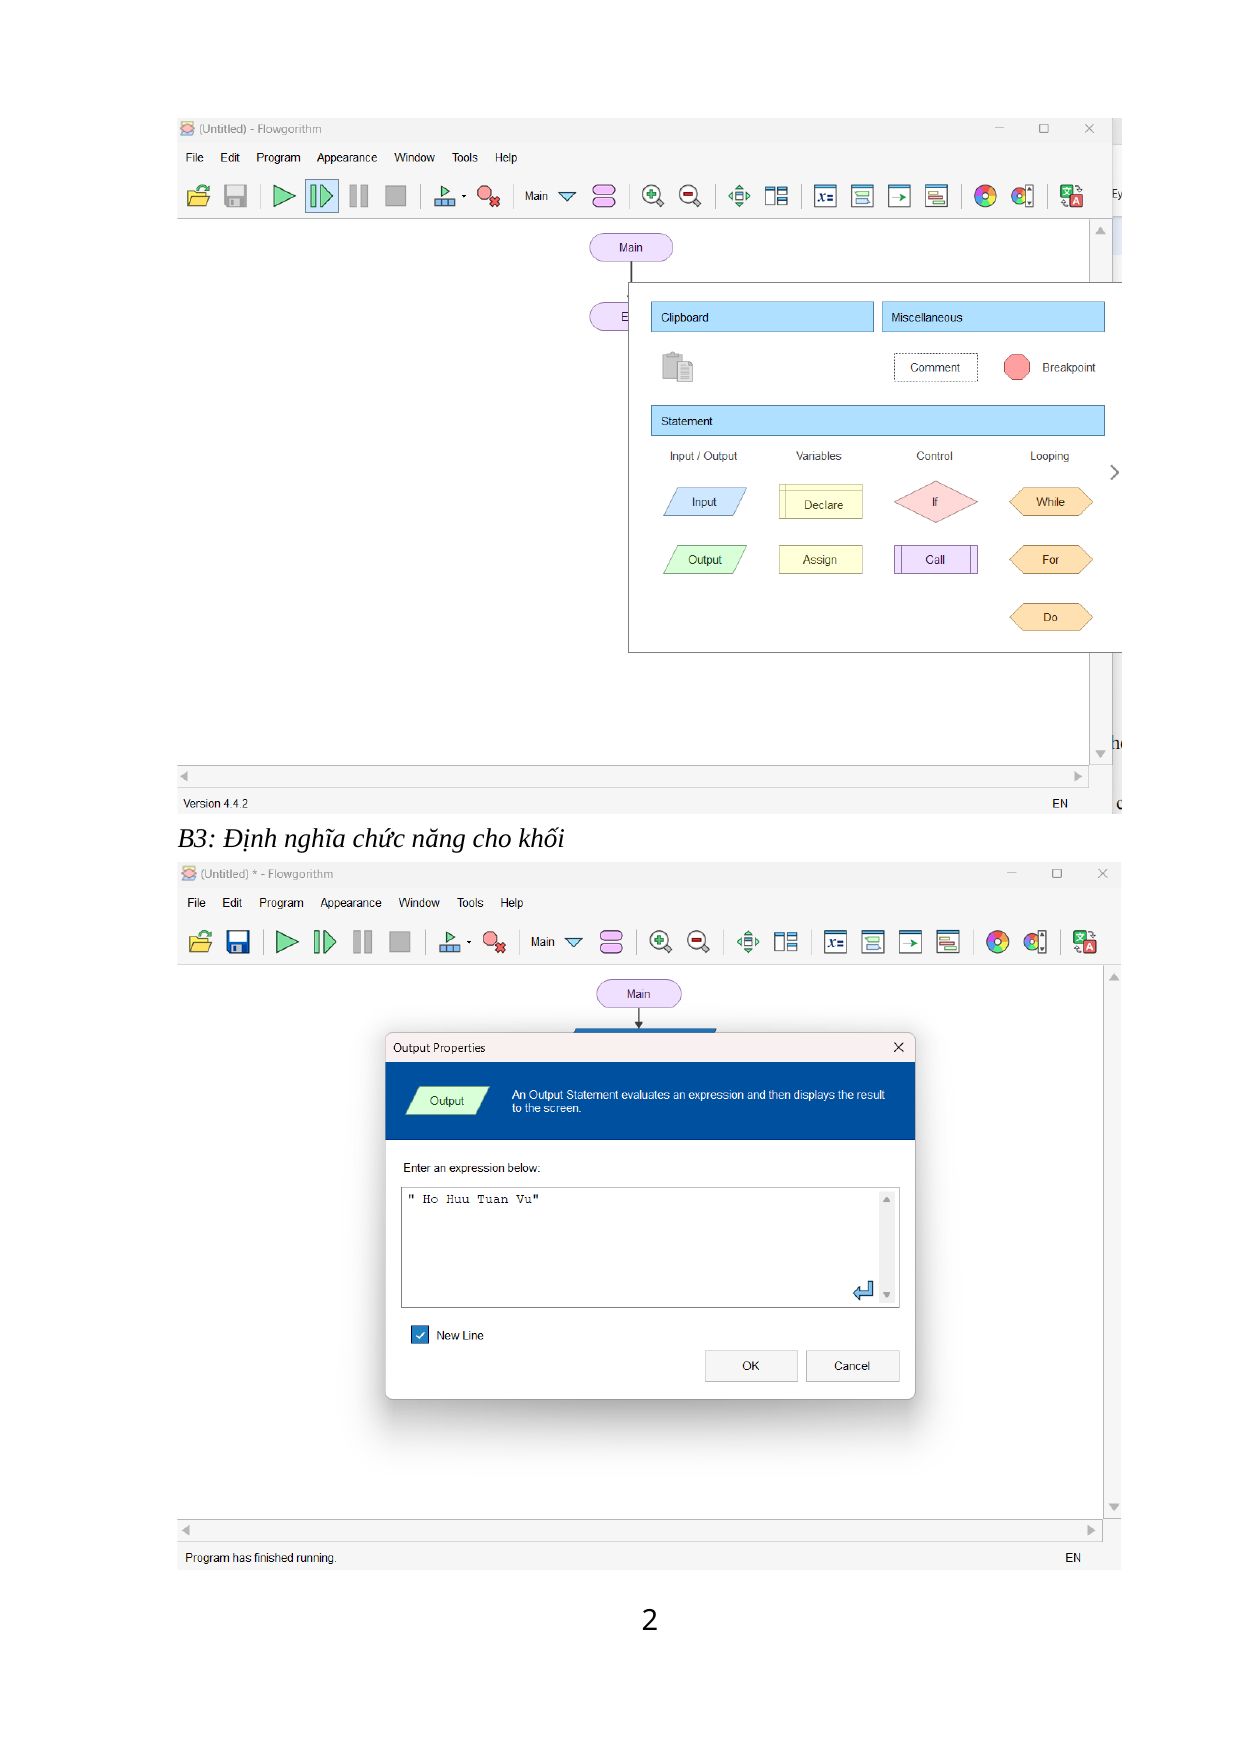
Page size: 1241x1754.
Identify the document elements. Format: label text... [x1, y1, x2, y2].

picture [177, 862, 1122, 1570]
picture [177, 118, 1122, 814]
list B3: Định nghĩa chức năng cho khối [177, 822, 1122, 853]
